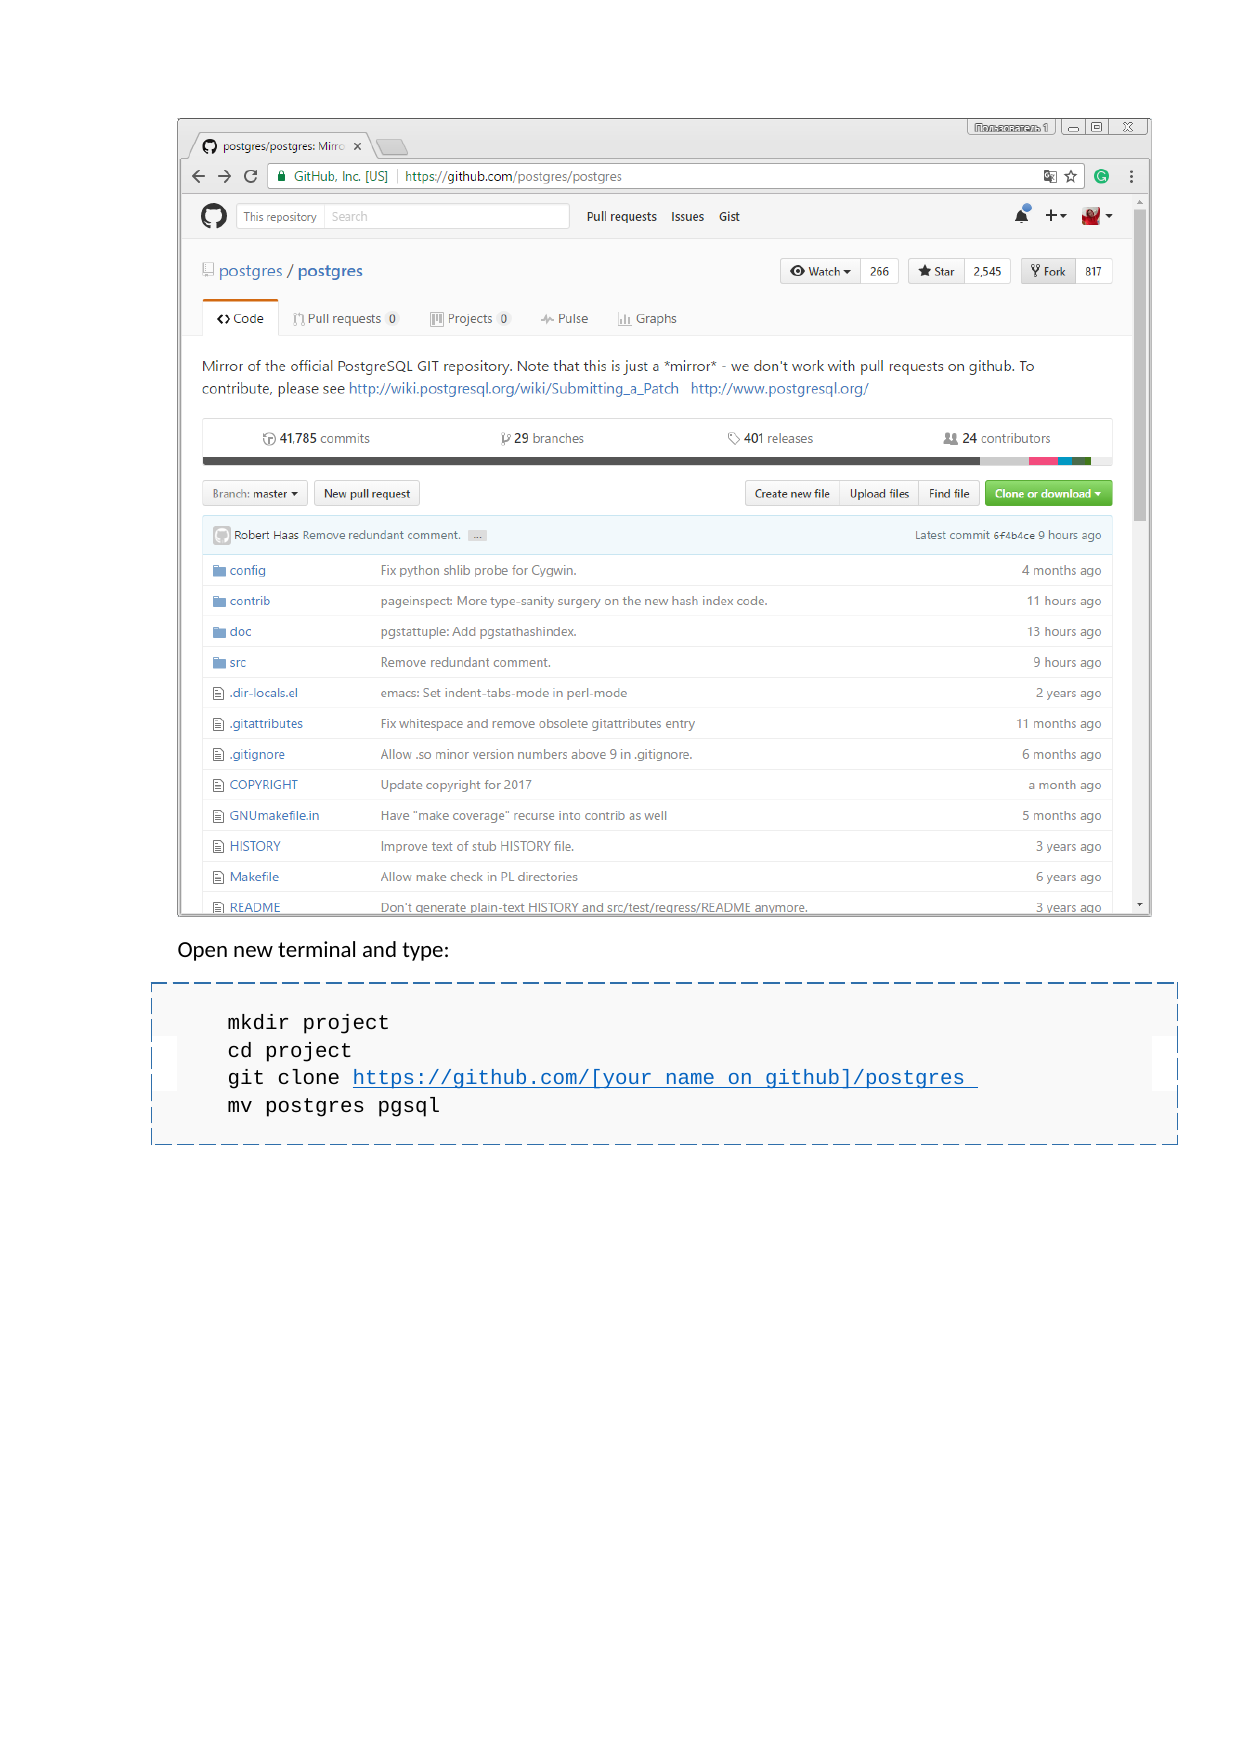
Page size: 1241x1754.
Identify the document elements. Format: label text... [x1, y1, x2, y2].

text mv postgres pgsql [151, 1064, 1178, 1145]
picture [177, 118, 1152, 917]
text Open new terminal and type: [177, 935, 1152, 963]
text cd project [177, 1036, 1152, 1063]
text mkdir project [151, 982, 1178, 1036]
